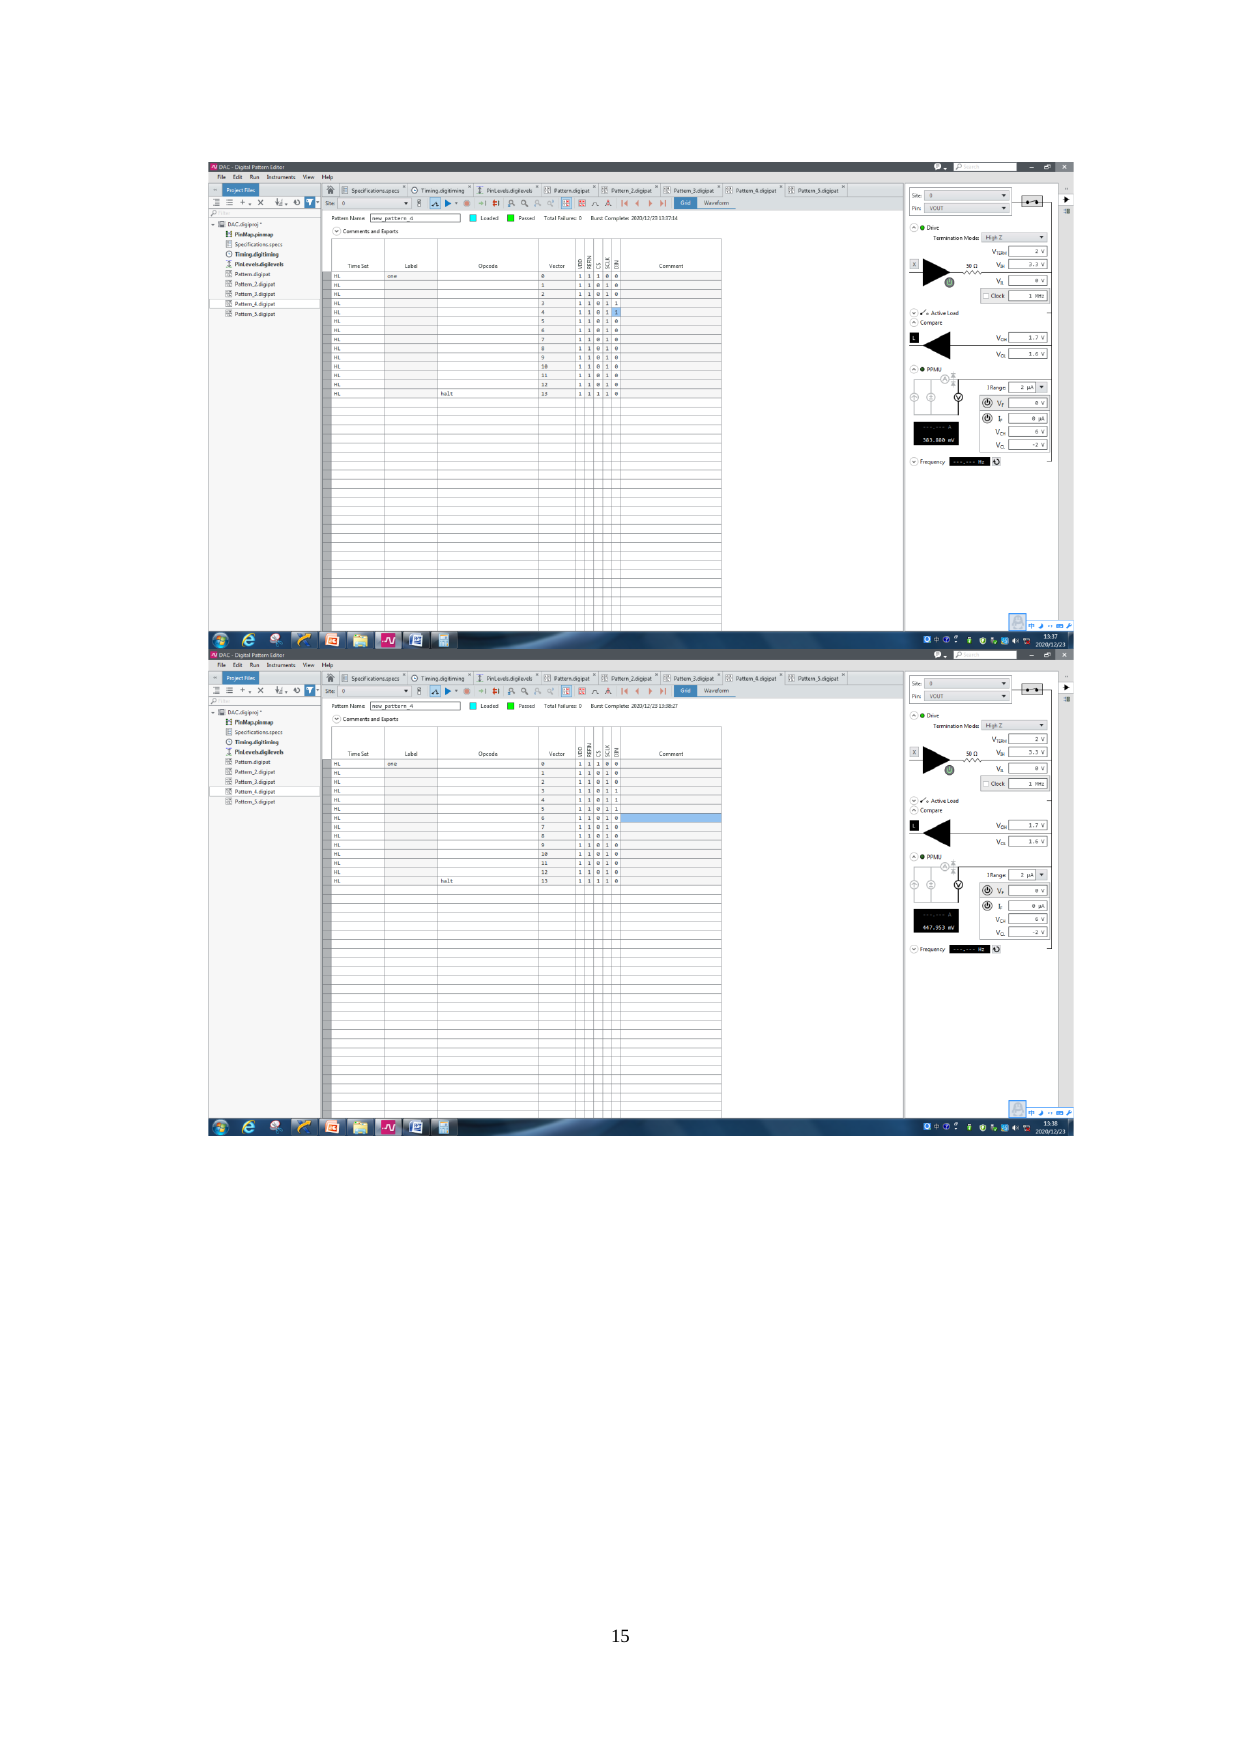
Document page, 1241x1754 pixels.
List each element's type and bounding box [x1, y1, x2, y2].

picture [208, 162, 1074, 1136]
